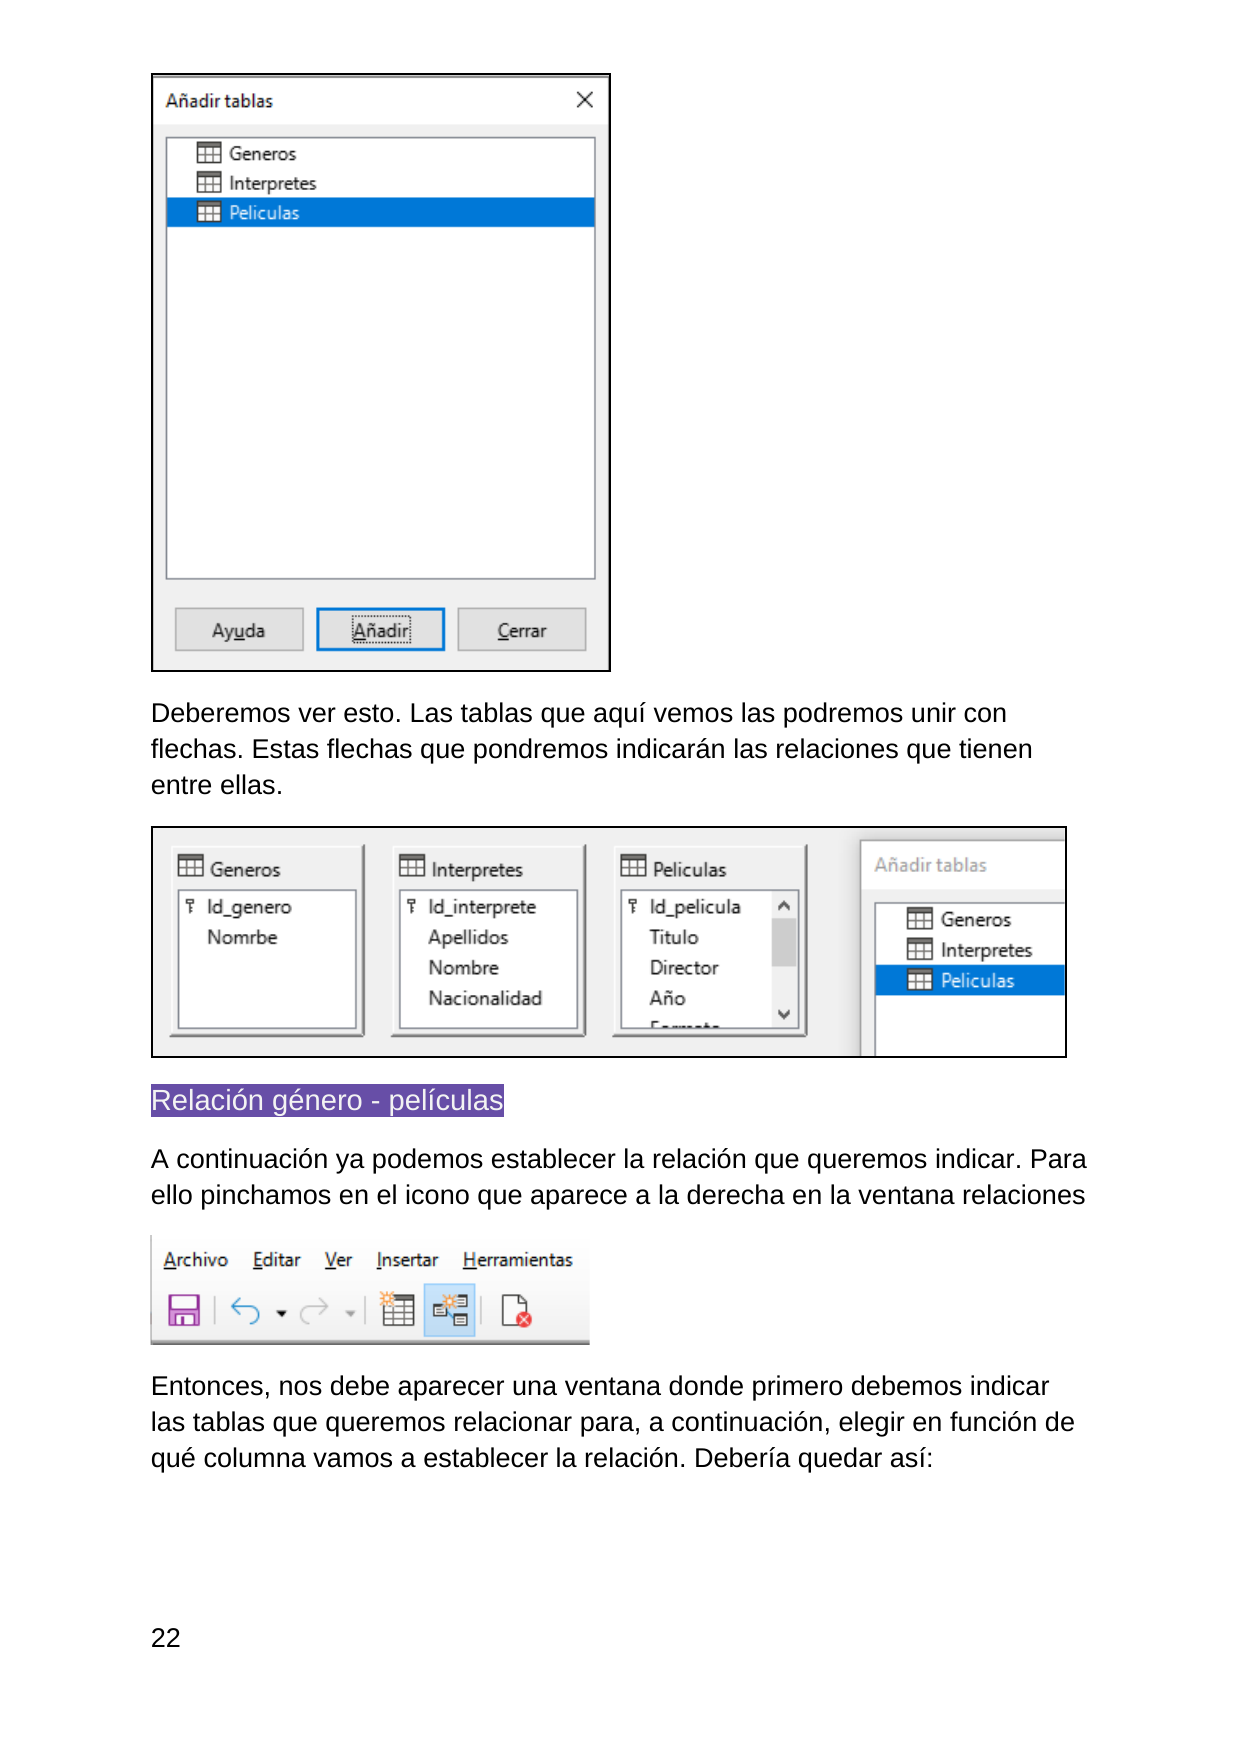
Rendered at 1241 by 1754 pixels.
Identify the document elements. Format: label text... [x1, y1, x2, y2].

text Entonces, nos debe aparecer una ventana donde primero debemos indicar las tablas que queremos relacionar para, a continuación, elegir en función de qué columna vamos a establecer la relación. Debería quedar así: [151, 1370, 1091, 1473]
text A continuación ya podemos establecer la relación que queremos indicar. Para ello pinchamos en el icono que aparece a la derecha en la ventana relaciones [151, 1143, 1091, 1210]
picture [150, 1235, 590, 1345]
picture [153, 75, 609, 670]
picture [153, 828, 1065, 1056]
text Relación género - películas [151, 1083, 1091, 1117]
text Deberemos ver esto. Las tablas que aquí vemos las podremos unir con flechas. Estas flechas que pondremos indicarán las relaciones que tienen entre ellas. [151, 697, 1091, 800]
